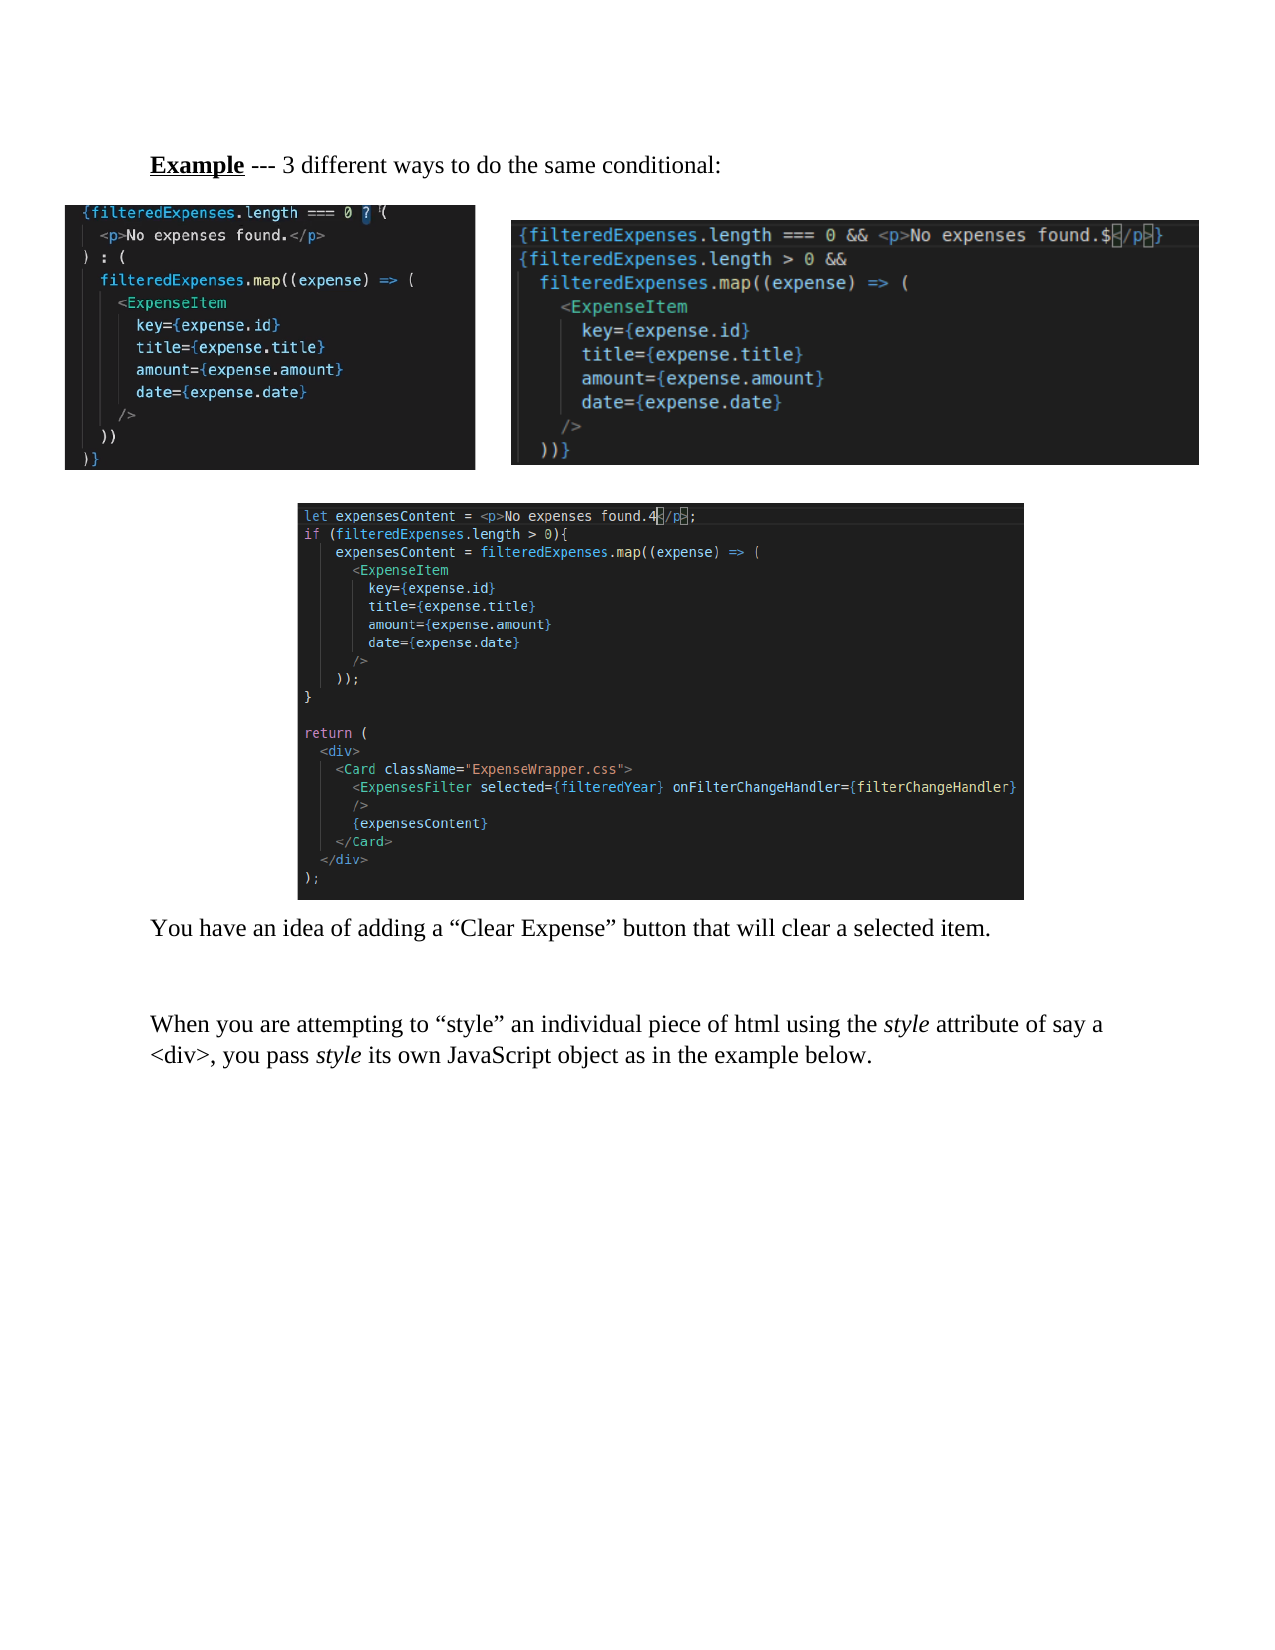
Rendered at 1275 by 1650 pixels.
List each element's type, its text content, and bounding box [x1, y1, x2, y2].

text Example --- 3 different ways to do the same conditional: [150, 150, 1125, 179]
text When you are attempting to “style” an individual piece of html using the style attribute of say a <div>, you pass style its own JavaScript object as in the example below. [150, 1009, 1125, 1068]
text You have an idea of adding a “Clear Expense” button that will clear a selected item. [150, 913, 1125, 942]
picture [64, 205, 476, 470]
picture [297, 503, 1024, 900]
picture [511, 220, 1199, 465]
